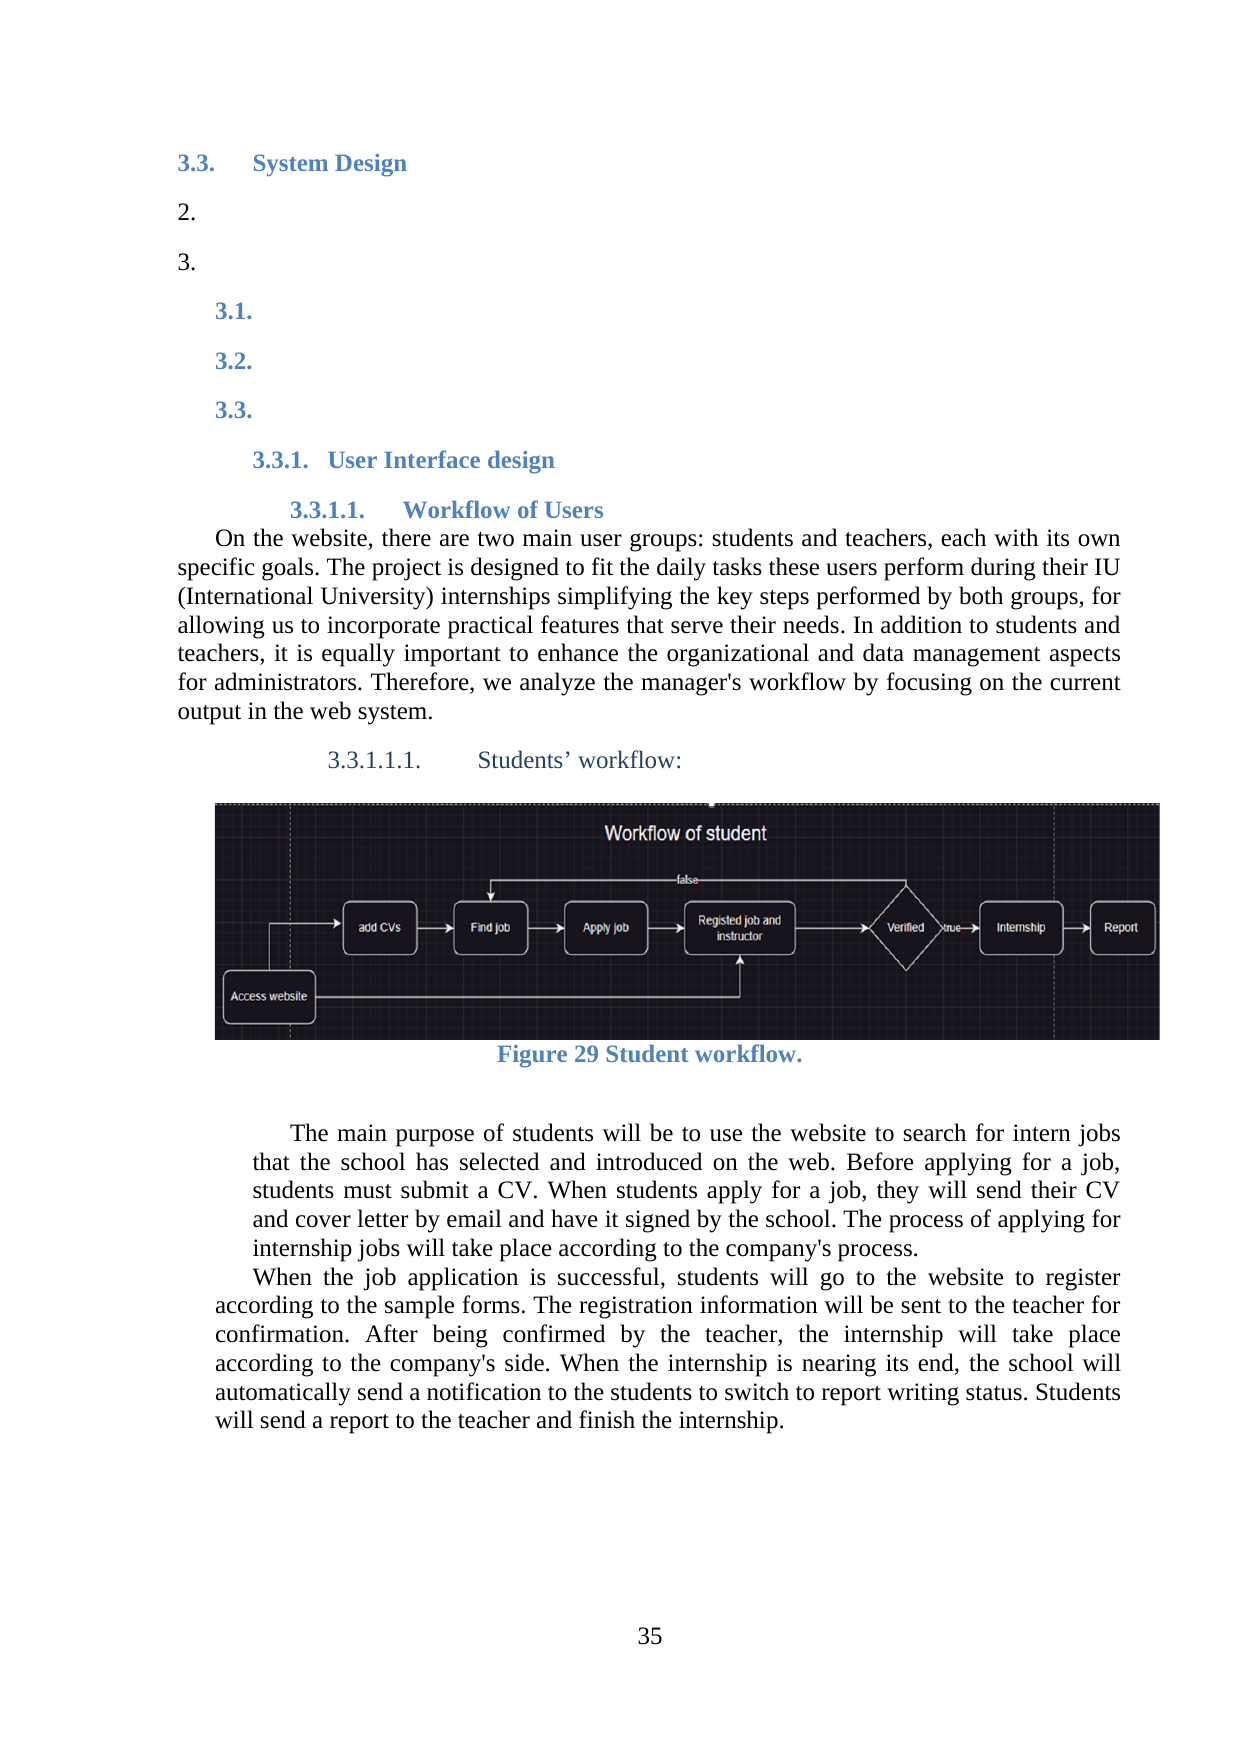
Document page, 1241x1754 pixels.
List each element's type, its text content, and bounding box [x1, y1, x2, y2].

list When the job application is successful, students will go to the website to register according to the sample forms. The registration information will be sent to the teacher for confirmation. After being confirmed by the teacher, the internship will take place according to the company's side. When the internship is nearing its end, the school will automatically send a notification to the students to switch to report writing status. Students will send a report to the teacher and finish the internship. [215, 1262, 1122, 1434]
subtitle User Interface design [252, 445, 1122, 474]
text Figure 29 Student workflow. [177, 1039, 1122, 1068]
subtitle Students’ workflow: [327, 746, 1122, 774]
list The main purpose of students will be to use the website to search for intern jobs that the school has selected and introduced on the web. Before applying for a job, students must submit a CV. When students apply for a job, they will send their CV and cover letter by email and have it signed by the school. The process of applying for internship jobs will take place according to the company's process. [252, 1118, 1122, 1262]
picture [214, 803, 1160, 1040]
subtitle System Design [177, 148, 1122, 176]
text On the website, there are two main user groups: students and teachers, each with its own specific goals. The project is designed to fit the daily tasks these users perform during their IU (International University) internships simplifying the key steps performed by both groups, for allowing us to incorporate practical features that serve their needs. In addition to students and teachers, it is equally important to enhance the organizational and data management aspects for administrators. Therefore, we analyze the manager's workflow by focusing on the current output in the web system. [177, 523, 1122, 725]
subtitle Workflow of Users [290, 495, 1122, 523]
